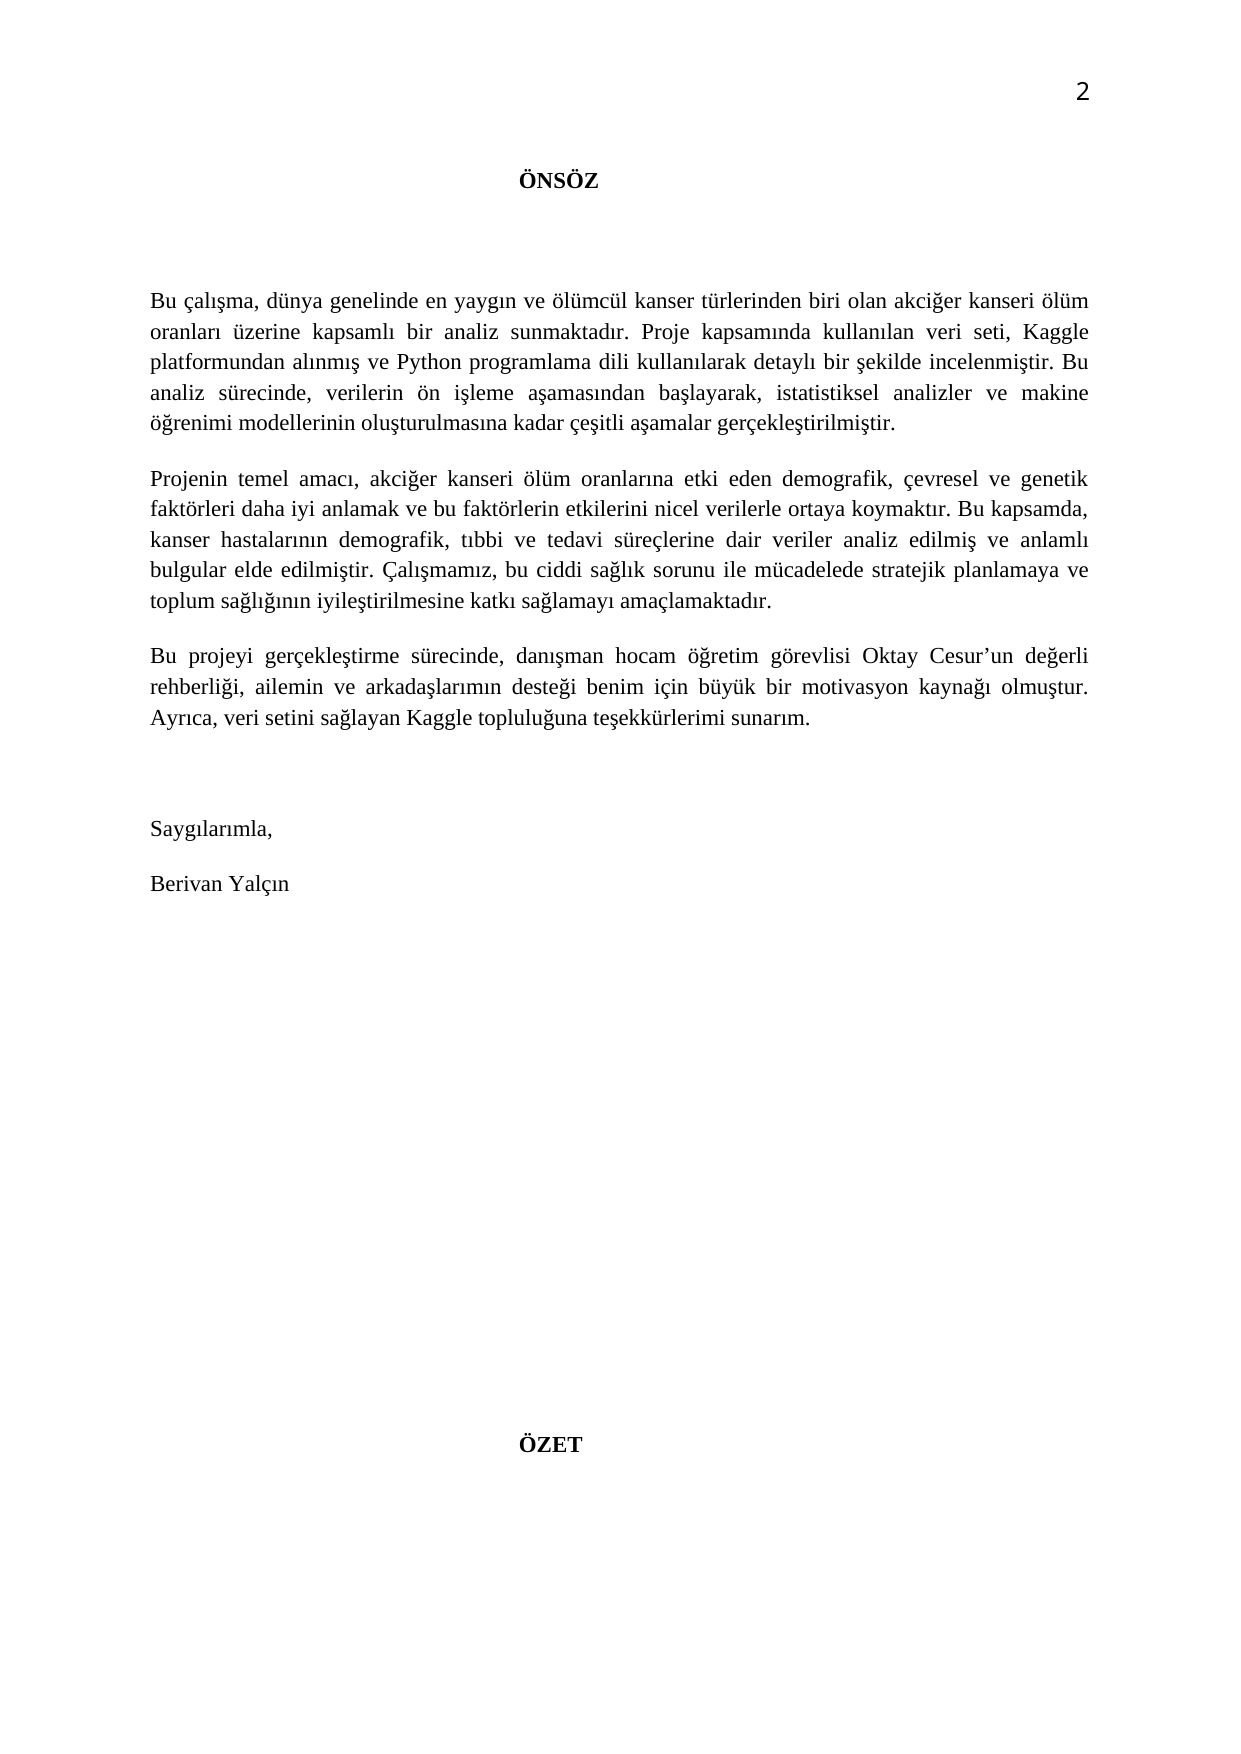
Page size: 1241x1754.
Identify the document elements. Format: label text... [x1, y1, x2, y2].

text ÖNSÖZ [445, 167, 1090, 193]
text Berivan Yalçın [150, 870, 1090, 896]
text Bu projeyi gerçekleştirme sürecinde, danışman hocam öğretim görevlisi Oktay Cesur’un değerli rehberliği, ailemin ve arkadaşlarımın desteği benim için büyük bir motivasyon kaynağı olmuştur. Ayrıca, veri setini sağlayan Kaggle topluluğuna teşekkürlerimi sunarım. [150, 642, 1090, 730]
text ÖZET [445, 1432, 1090, 1458]
text Projenin temel amacı, akciğer kanseri ölüm oranlarına etki eden demografik, çevresel ve genetik faktörleri daha iyi anlamak ve bu faktörlerin etkilerini nicel verilerle ortaya koymaktır. Bu kapsamda, kanser hastalarının demografik, tıbbi ve tedavi süreçlerine dair veriler analiz edilmiş ve anlamlı bulgular elde edilmiştir. Çalışmamız, bu ciddi sağlık sorunu ile mücadelede stratejik planlamaya ve toplum sağlığının iyileştirilmesine katkı sağlamayı amaçlamaktadır. [150, 465, 1090, 613]
text Bu çalışma, dünya genelinde en yaygın ve ölümcül kanser türlerinden biri olan akciğer kanseri ölüm oranları üzerine kapsamlı bir analiz sunmaktadır. Proje kapsamında kullanılan veri seti, Kaggle platformundan alınmış ve Python programlama dili kullanılarak detaylı bir şekilde incelenmiştir. Bu analiz sürecinde, verilerin ön işleme aşamasından başlayarak, istatistiksel analizler ve makine öğrenimi modellerinin oluşturulmasına kadar çeşitli aşamalar gerçekleştirilmiştir. [150, 287, 1090, 436]
text Saygılarımla, [150, 814, 1090, 841]
